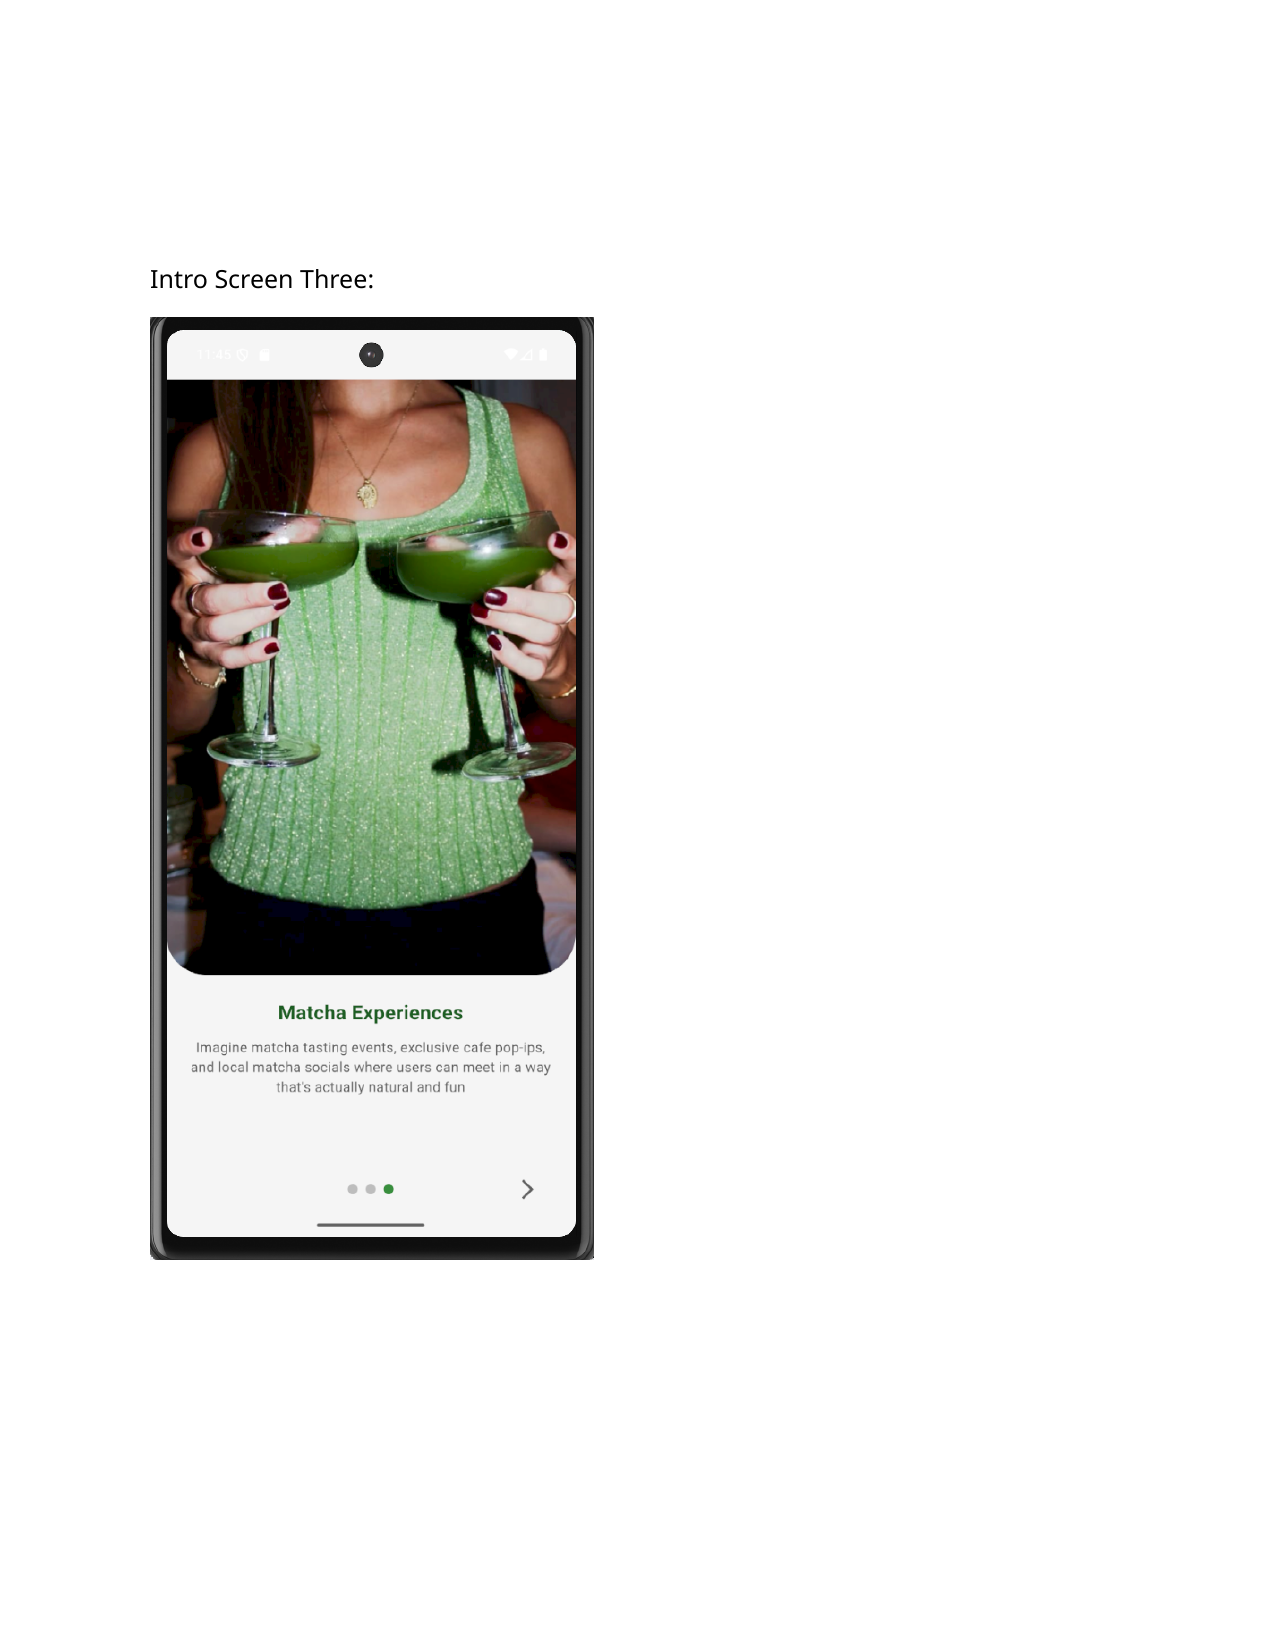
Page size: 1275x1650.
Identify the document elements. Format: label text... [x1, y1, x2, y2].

picture [150, 317, 594, 1260]
text Intro Screen Three: [150, 262, 1125, 296]
